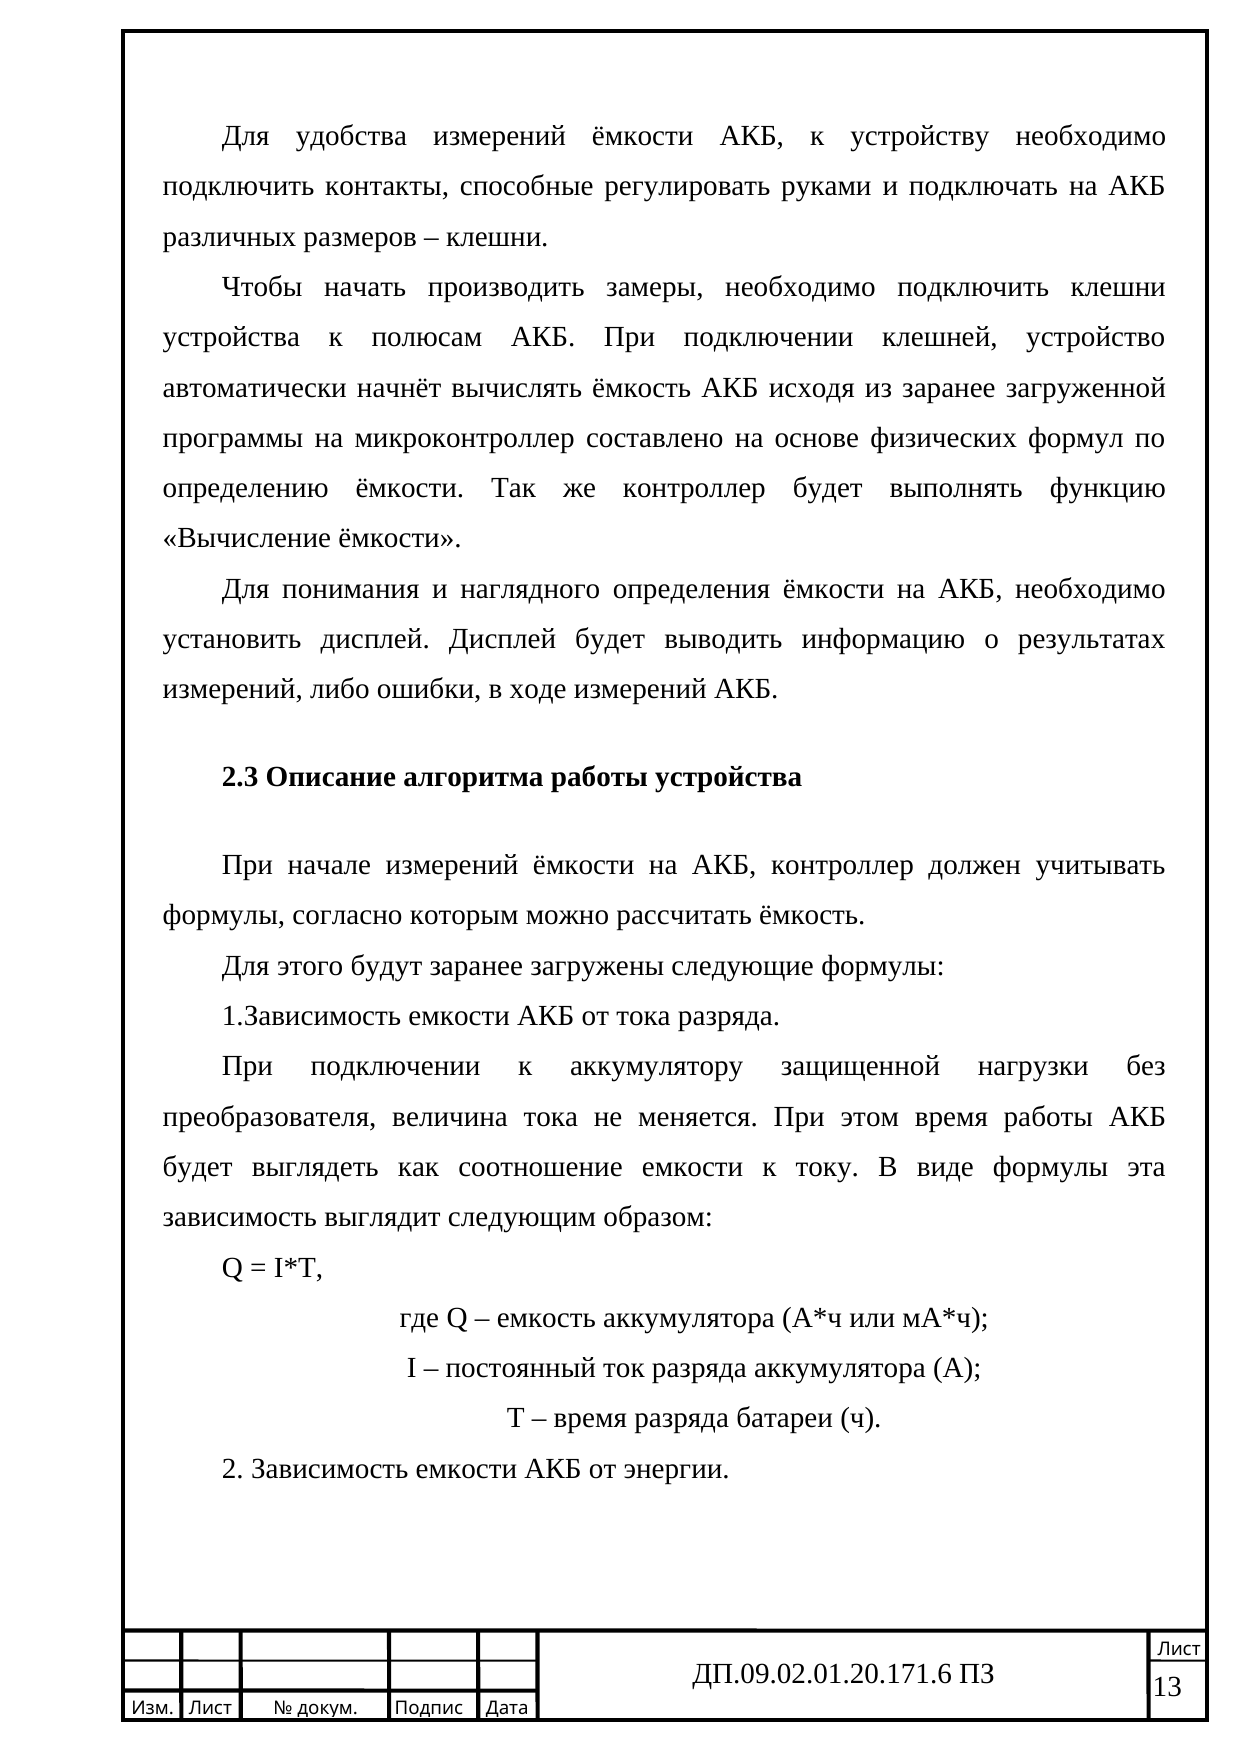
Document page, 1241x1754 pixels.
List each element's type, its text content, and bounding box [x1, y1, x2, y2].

text 2.3 Описание алгоритма работы устройства [222, 759, 1167, 793]
text Для понимания и наглядного определения ёмкости на АКБ, необходимо установить дисплей. Дисплей будет выводить информацию о результатах измерений, либо ошибки, в ходе измерений АКБ. [162, 571, 1167, 705]
text где Q – емкость аккумулятора (А*ч или мА*ч); [162, 1300, 1167, 1333]
text При начале измерений ёмкости на АКБ, контроллер должен учитывать формулы, согласно которым можно рассчитать ёмкость. [162, 847, 1167, 931]
text T – время разряда батареи (ч). [162, 1401, 1167, 1434]
text Для этого будут заранее загружены следующие формулы: [162, 948, 1167, 981]
text Чтобы начать производить замеры, необходимо подключить клешни устройства к полюсам АКБ. При подключении клешней, устройство автоматически начнёт вычислять ёмкость АКБ исходя из заранее загруженной программы на микроконтроллер составлено на основе физических формул по определению ёмкости. Так же контроллер будет выполнять функцию «Вычисление ёмкости». [162, 269, 1167, 554]
text Q = I*T, [162, 1250, 1167, 1283]
text Для удобства измерений ёмкости АКБ, к устройству необходимо подключить контакты, способные регулировать руками и подключать на АКБ различных размеров – клешни. [162, 118, 1167, 252]
text 1.Зависимость емкости АКБ от тока разряда. [162, 998, 1167, 1032]
text I – постоянный ток разряда аккумулятора (А); [162, 1350, 1167, 1384]
text При подключении к аккумулятору защищенной нагрузки без преобразователя, величина тока не меняется. При этом время работы АКБ будет выглядеть как соотношение емкости к току. В виде формулы эта зависимость выглядит следующим образом: [162, 1048, 1167, 1233]
text 2. Зависимость емкости АКБ от энергии. [162, 1451, 1167, 1484]
